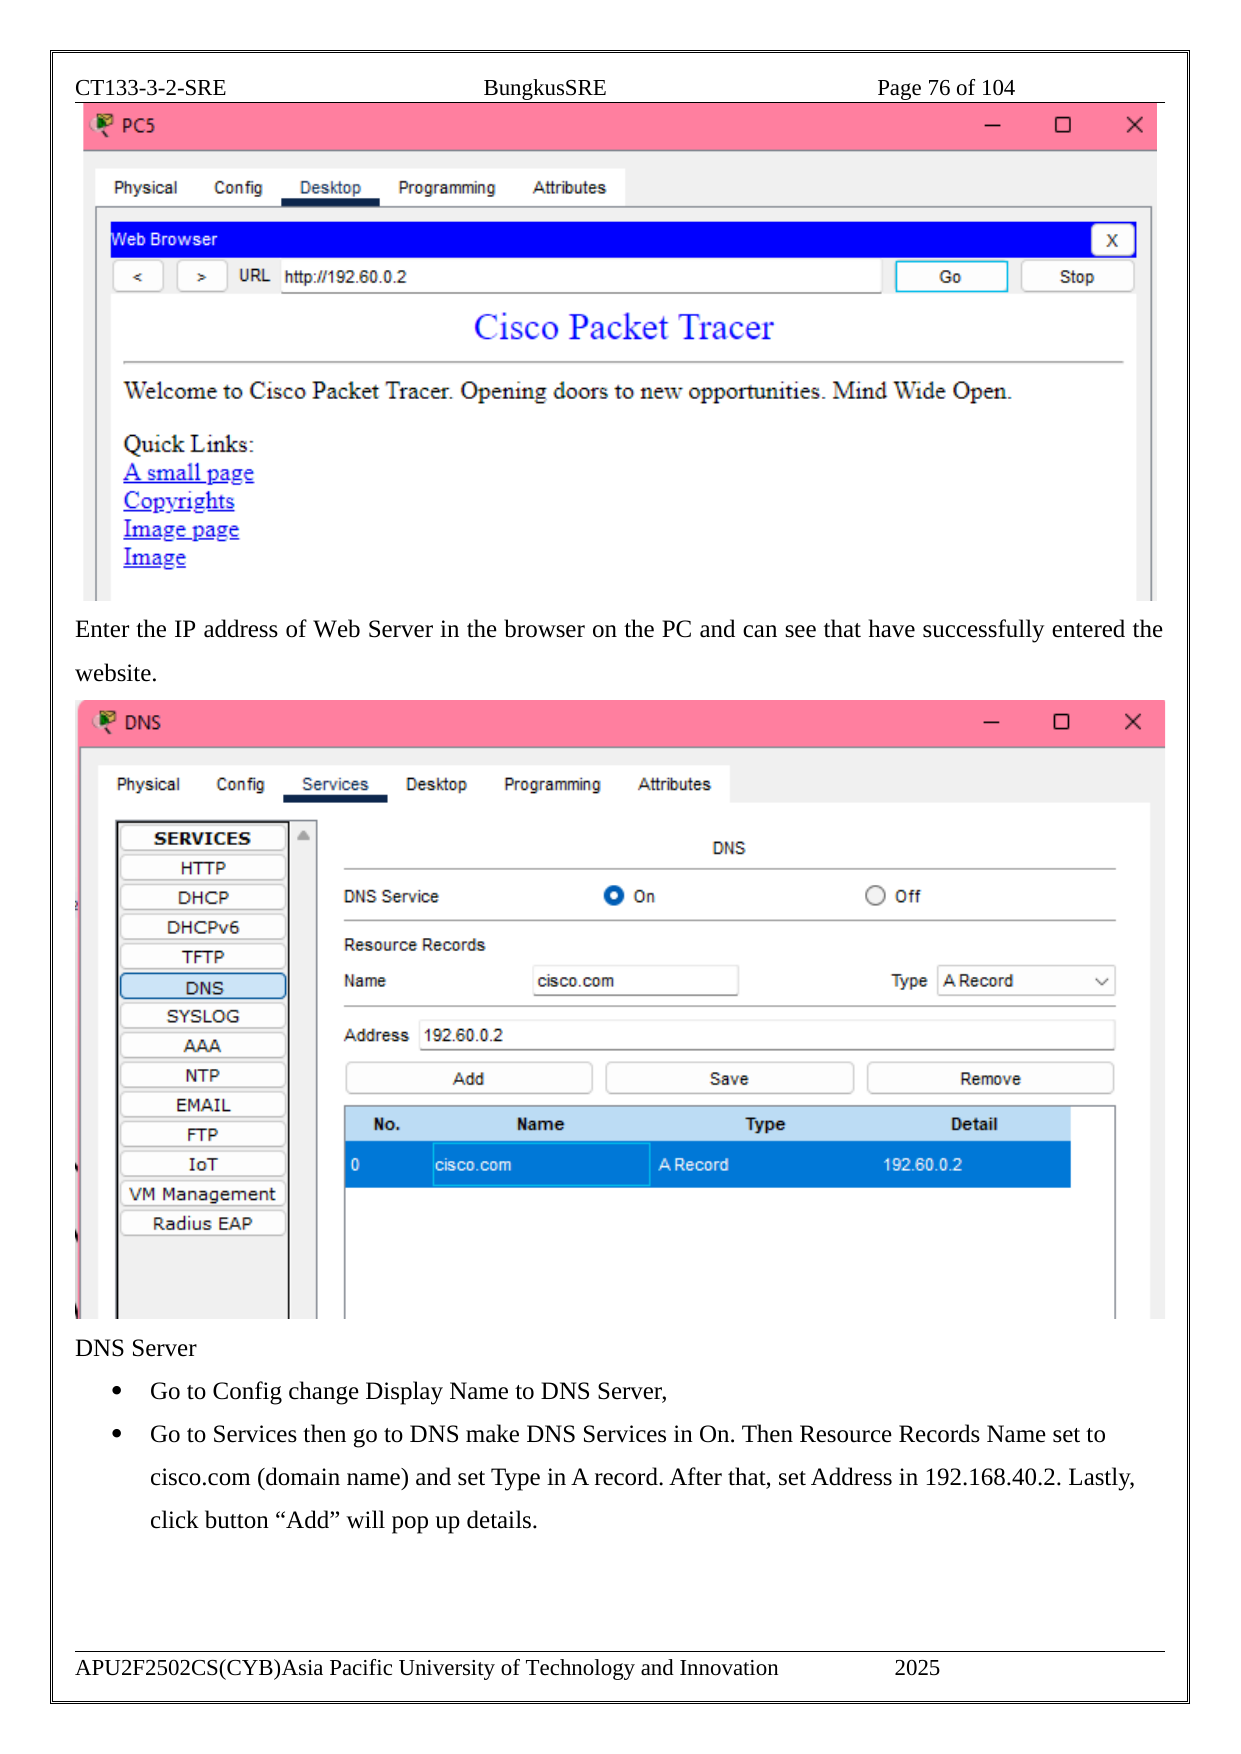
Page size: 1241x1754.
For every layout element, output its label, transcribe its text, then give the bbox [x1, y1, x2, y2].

picture [83, 103, 1157, 601]
list Go to Config change Display Name to DNS Server, [112, 1376, 1165, 1404]
picture [75, 700, 1166, 1319]
list Go to Services then go to DNS make DNS Services in On. Then Resource Records Name set to cisco.com (domain name) and set Type in A record. After that, set Address in 192.168.40.2. Lastly, click button “Add” will pop up details. [112, 1419, 1165, 1534]
text DNS Server [75, 1333, 1165, 1361]
text Enter the IP address of Web Server in the browser on the PC and can see that have successfully entered the website. [75, 614, 1165, 686]
